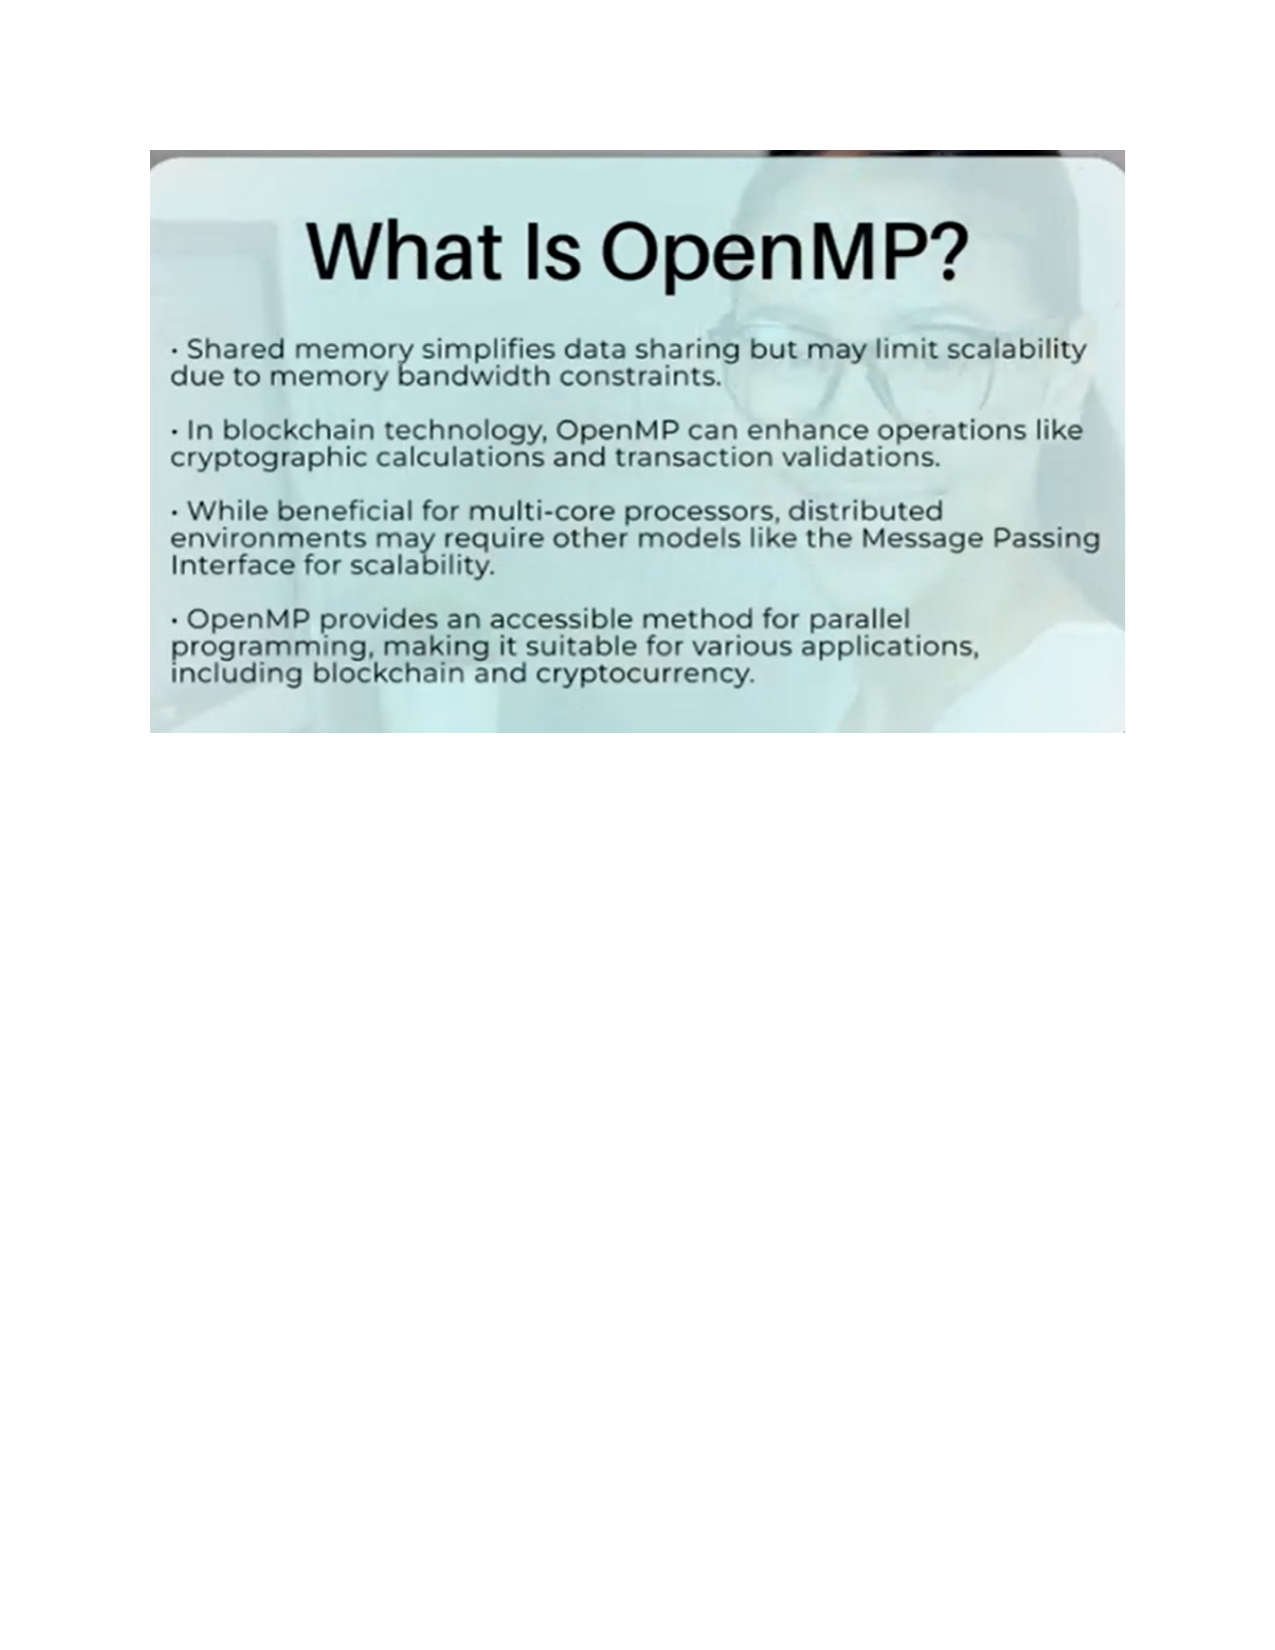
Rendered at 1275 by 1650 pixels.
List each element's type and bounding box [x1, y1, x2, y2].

picture [150, 150, 1125, 733]
